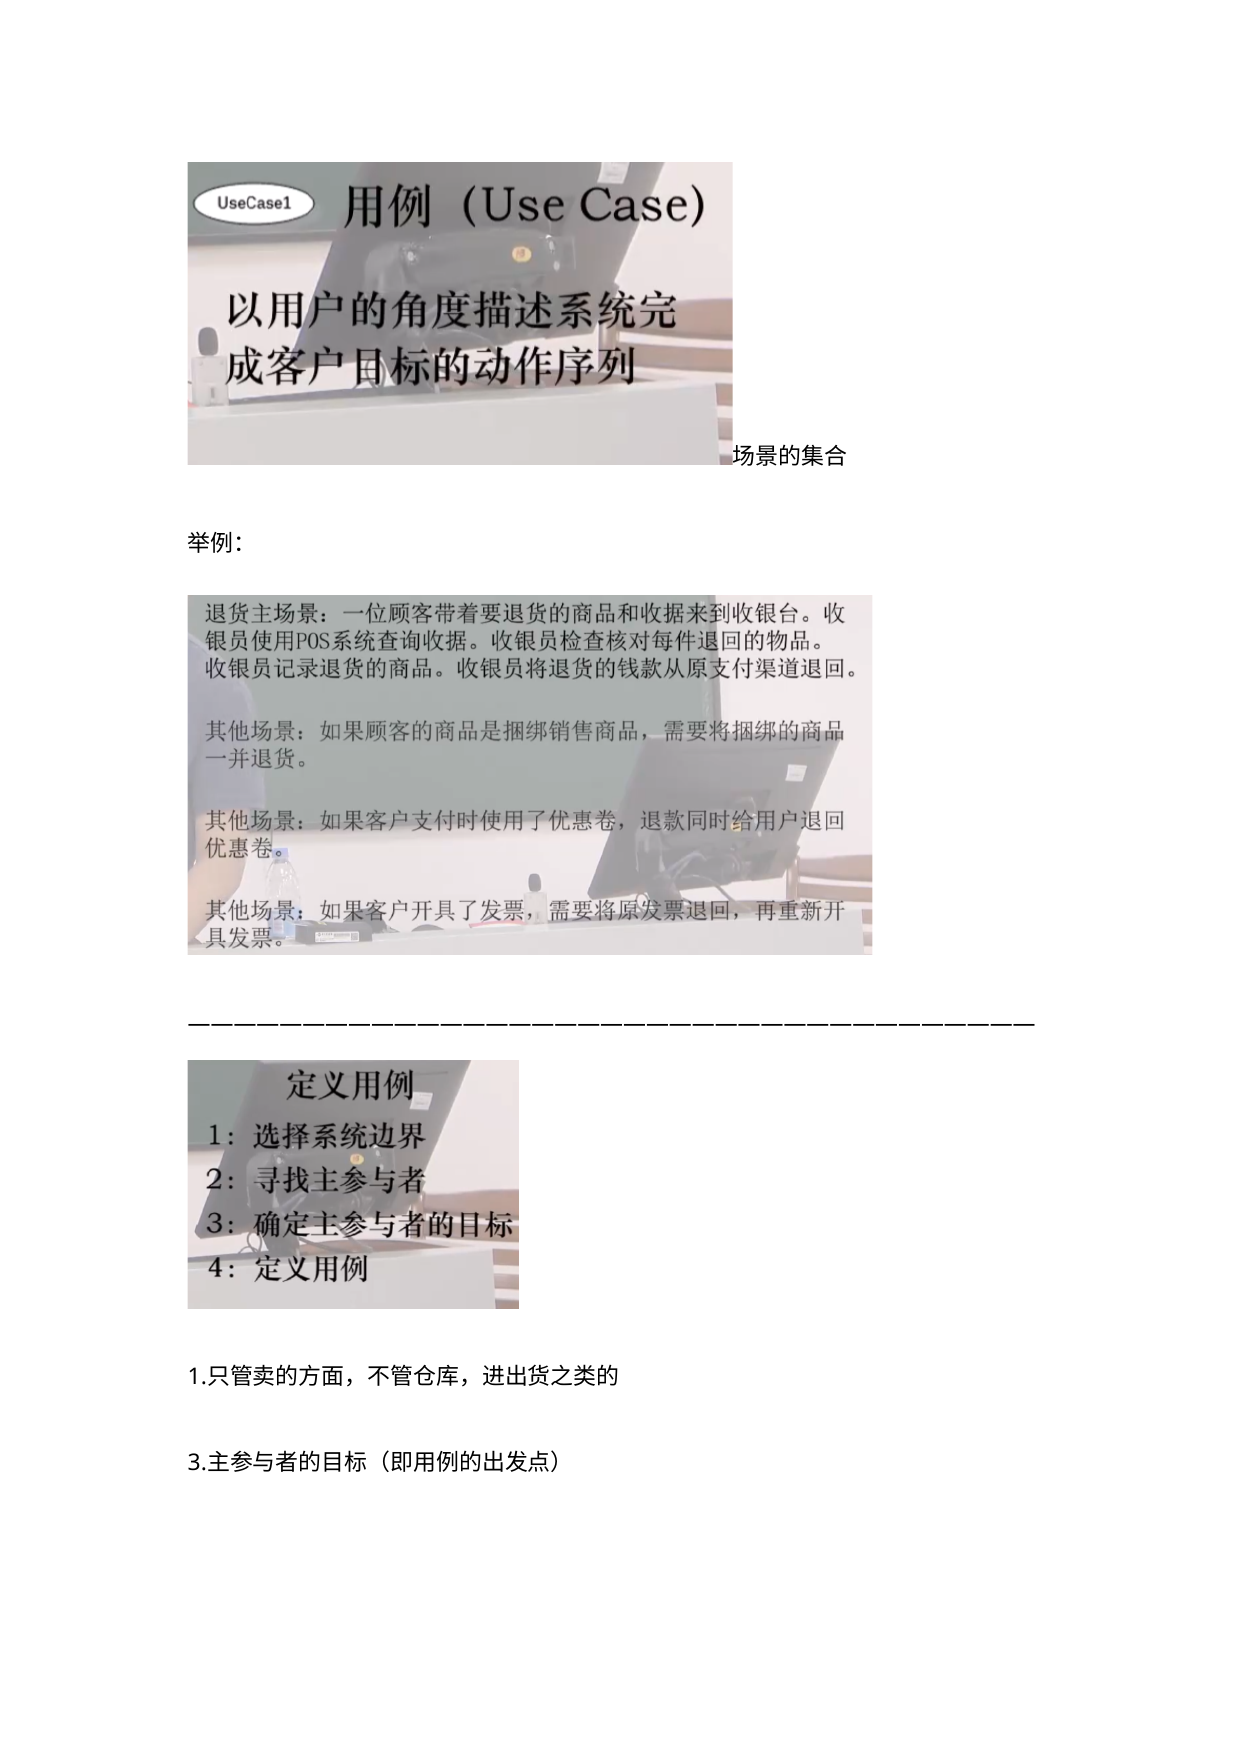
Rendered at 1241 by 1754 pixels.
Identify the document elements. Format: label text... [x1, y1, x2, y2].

text ————————————————————————————————————— [187, 1006, 1053, 1039]
text 1.只管卖的方面，不管仓库，进出货之类的 [187, 1342, 1053, 1407]
text 举例： [187, 508, 1053, 573]
text 3.主参与者的目标（即用例的出发点） [187, 1428, 1053, 1493]
picture [187, 162, 733, 465]
picture [187, 595, 873, 955]
picture [187, 1060, 519, 1309]
